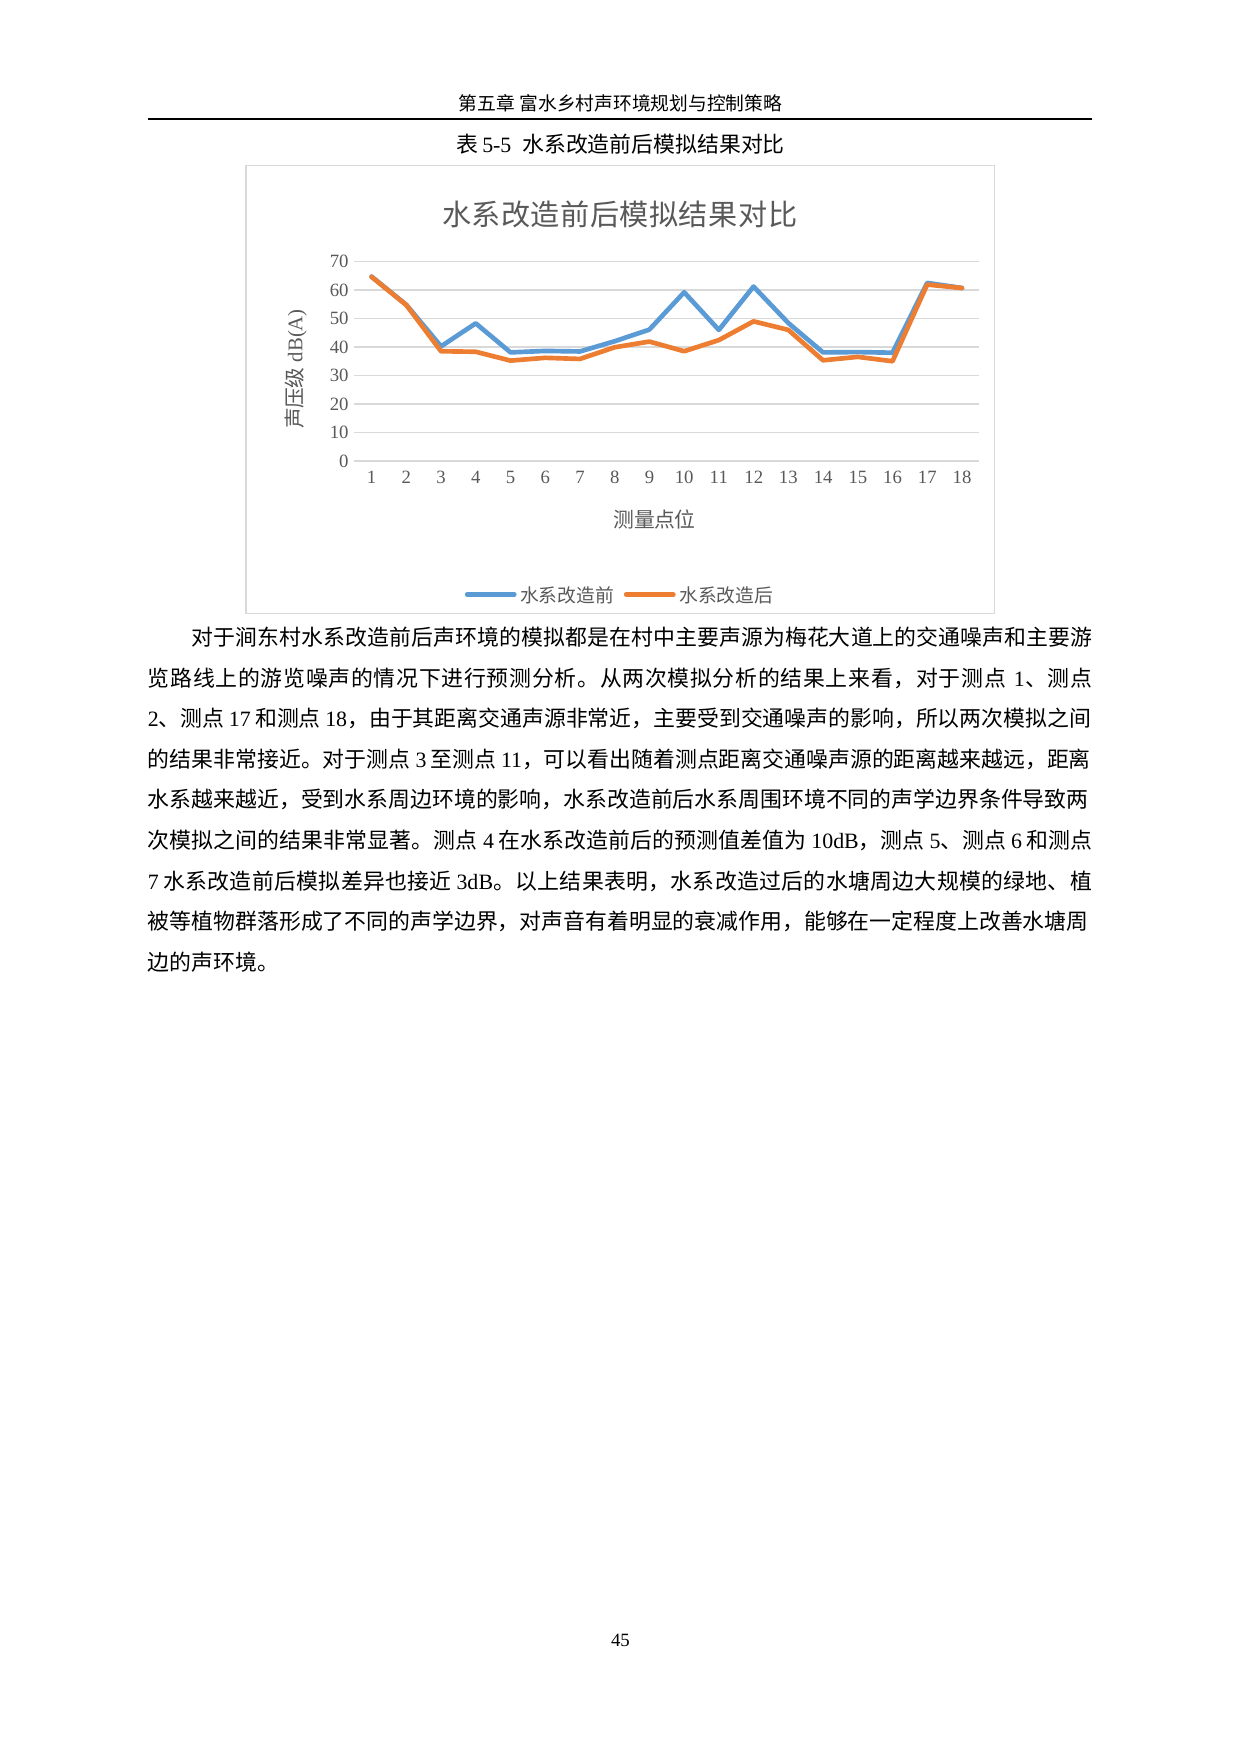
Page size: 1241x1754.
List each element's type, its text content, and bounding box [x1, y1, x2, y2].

text 表5-5 水系改造前后模拟结果对比 [148, 127, 1092, 159]
text 对于涧东村水系改造前后声环境的模拟都是在村中主要声源为梅花大道上的交通噪声和主要游览路线上的游览噪声的情况下进行预测分析。从两次模拟分析的结果上来看，对于测点1、测点2、测点17和测点18，由于其距离交通声源非常近，主要受到交通噪声的影响，所以两次模拟之间的结果非常接近。对于测点3至测点11，可以看出随着测点距离交通噪声源的距离越来越远，距离水系越来越近，受到水系周边环境的影响，水系改造前后水系周围环境不同的声学边界条件导致两次模拟之间的结果非常显著。测点4在水系改造前后的预测值差值为10dB，测点5、测点6和测点7水系改造前后模拟差异也接近3dB。以上结果表明，水系改造过后的水塘周边大规模的绿地、植被等植物群落形成了不同的声学边界，对声音有着明显的衰减作用，能够在一定程度上改善水塘周边的声环境。 [148, 619, 1092, 977]
